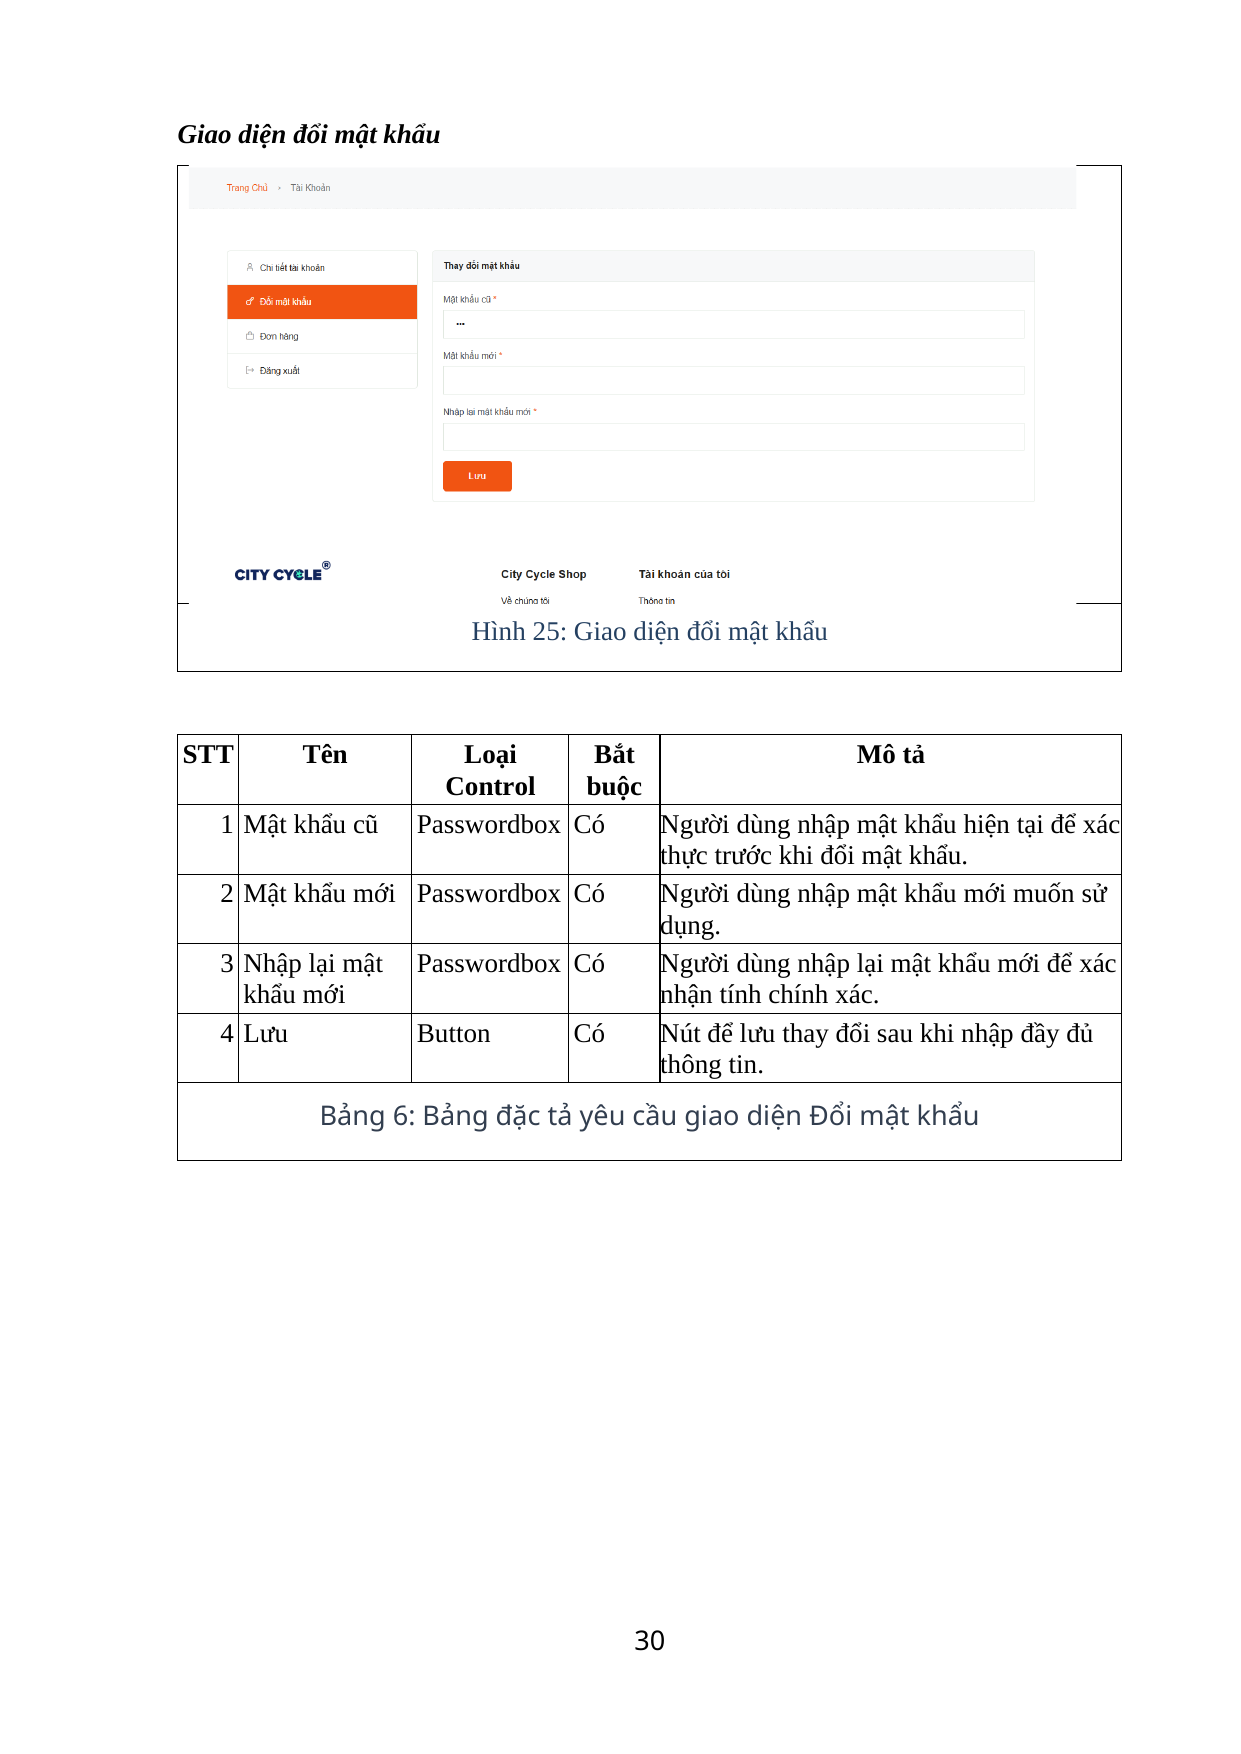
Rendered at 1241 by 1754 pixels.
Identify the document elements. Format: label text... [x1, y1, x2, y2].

table_header Bắt buộc [569, 735, 659, 804]
table_cell Có [569, 805, 659, 873]
table_cell Passwordbox [412, 805, 568, 873]
table_cell 2 [178, 875, 238, 943]
table_header [178, 166, 188, 603]
table_header Loại Control [412, 735, 568, 804]
table_cell 3 [178, 944, 238, 1013]
table_header Mô tả [661, 735, 1121, 804]
table_cell Nhập lại mật khẩu mới [239, 944, 411, 1013]
table_cell Mật khẩu cũ [239, 805, 411, 873]
table_cell Người dùng nhập mật khẩu mới muốn sử dụng. [661, 875, 1121, 943]
picture [188, 165, 1077, 604]
table_cell Có [569, 875, 659, 943]
table_cell Button [412, 1014, 568, 1082]
table_cell Có [569, 1014, 659, 1082]
table_cell Nút để lưu thay đổi sau khi nhập đầy đủ thông tin. [661, 1014, 1121, 1082]
table_header Tên [239, 735, 411, 804]
table_cell Passwordbox [412, 944, 568, 1013]
table_cell Người dùng nhập lại mật khẩu mới để xác nhận tính chính xác. [661, 944, 1121, 1013]
table_cell Người dùng nhập mật khẩu hiện tại để xác thực trước khi đổi mật khẩu. [661, 805, 1121, 873]
table_cell Mật khẩu mới [239, 875, 411, 943]
subtitle Giao diện đổi mật khẩu [177, 118, 1122, 149]
table_cell 4 [178, 1014, 238, 1082]
table_cell 1 [178, 805, 238, 873]
table_cell Hình 25: Giao diện đổi mật khẩu [178, 604, 1121, 671]
table_cell Có [569, 944, 659, 1013]
table_header [1077, 166, 1121, 603]
table_cell Passwordbox [412, 875, 568, 943]
table_cell Bảng 6: Bảng đặc tả yêu cầu giao diện Đổi mật khẩu [178, 1083, 1121, 1160]
table_header STT [178, 735, 238, 804]
table_cell Lưu [239, 1014, 411, 1082]
